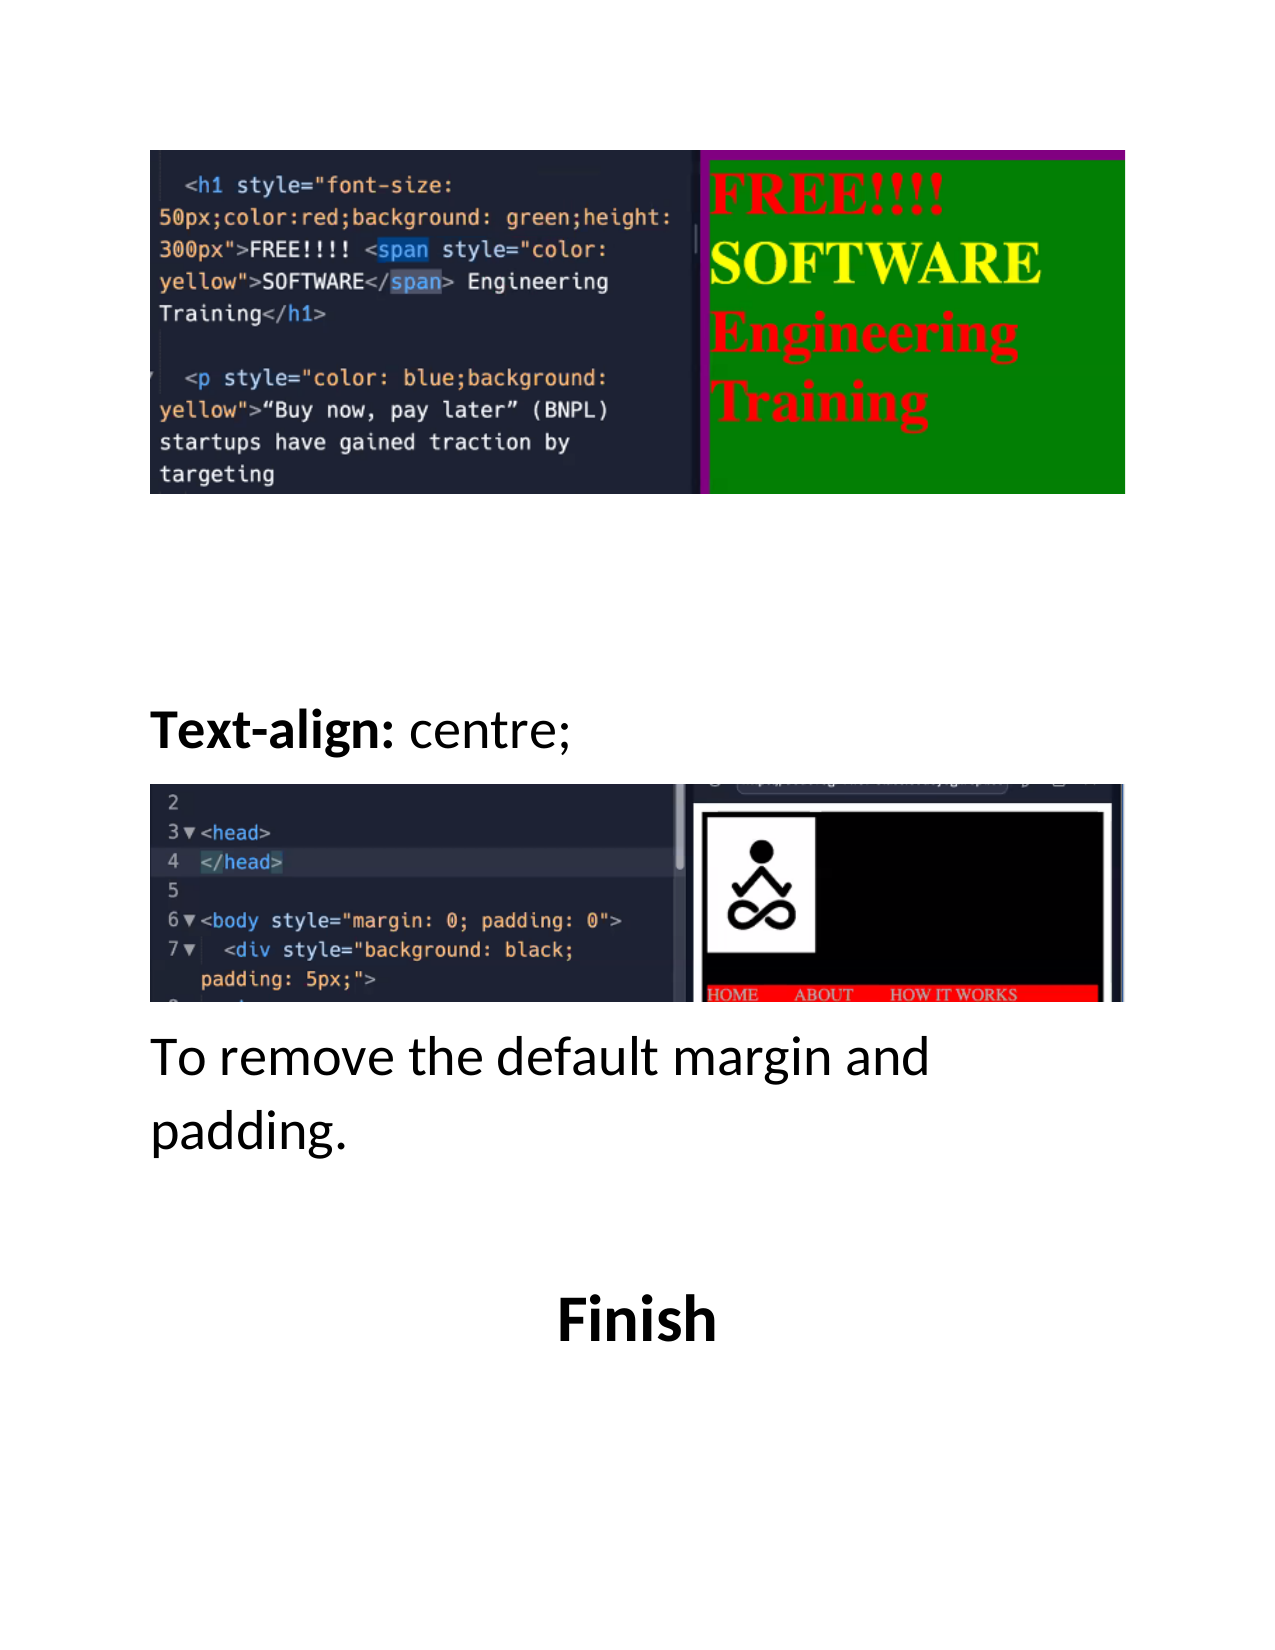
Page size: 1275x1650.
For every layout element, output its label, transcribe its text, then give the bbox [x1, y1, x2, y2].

text Finish [150, 1276, 1125, 1358]
picture [150, 150, 1125, 494]
text Text-align: centre; [150, 694, 1125, 763]
picture [150, 784, 1125, 1002]
text To remove the default margin and padding. [150, 1021, 1125, 1163]
